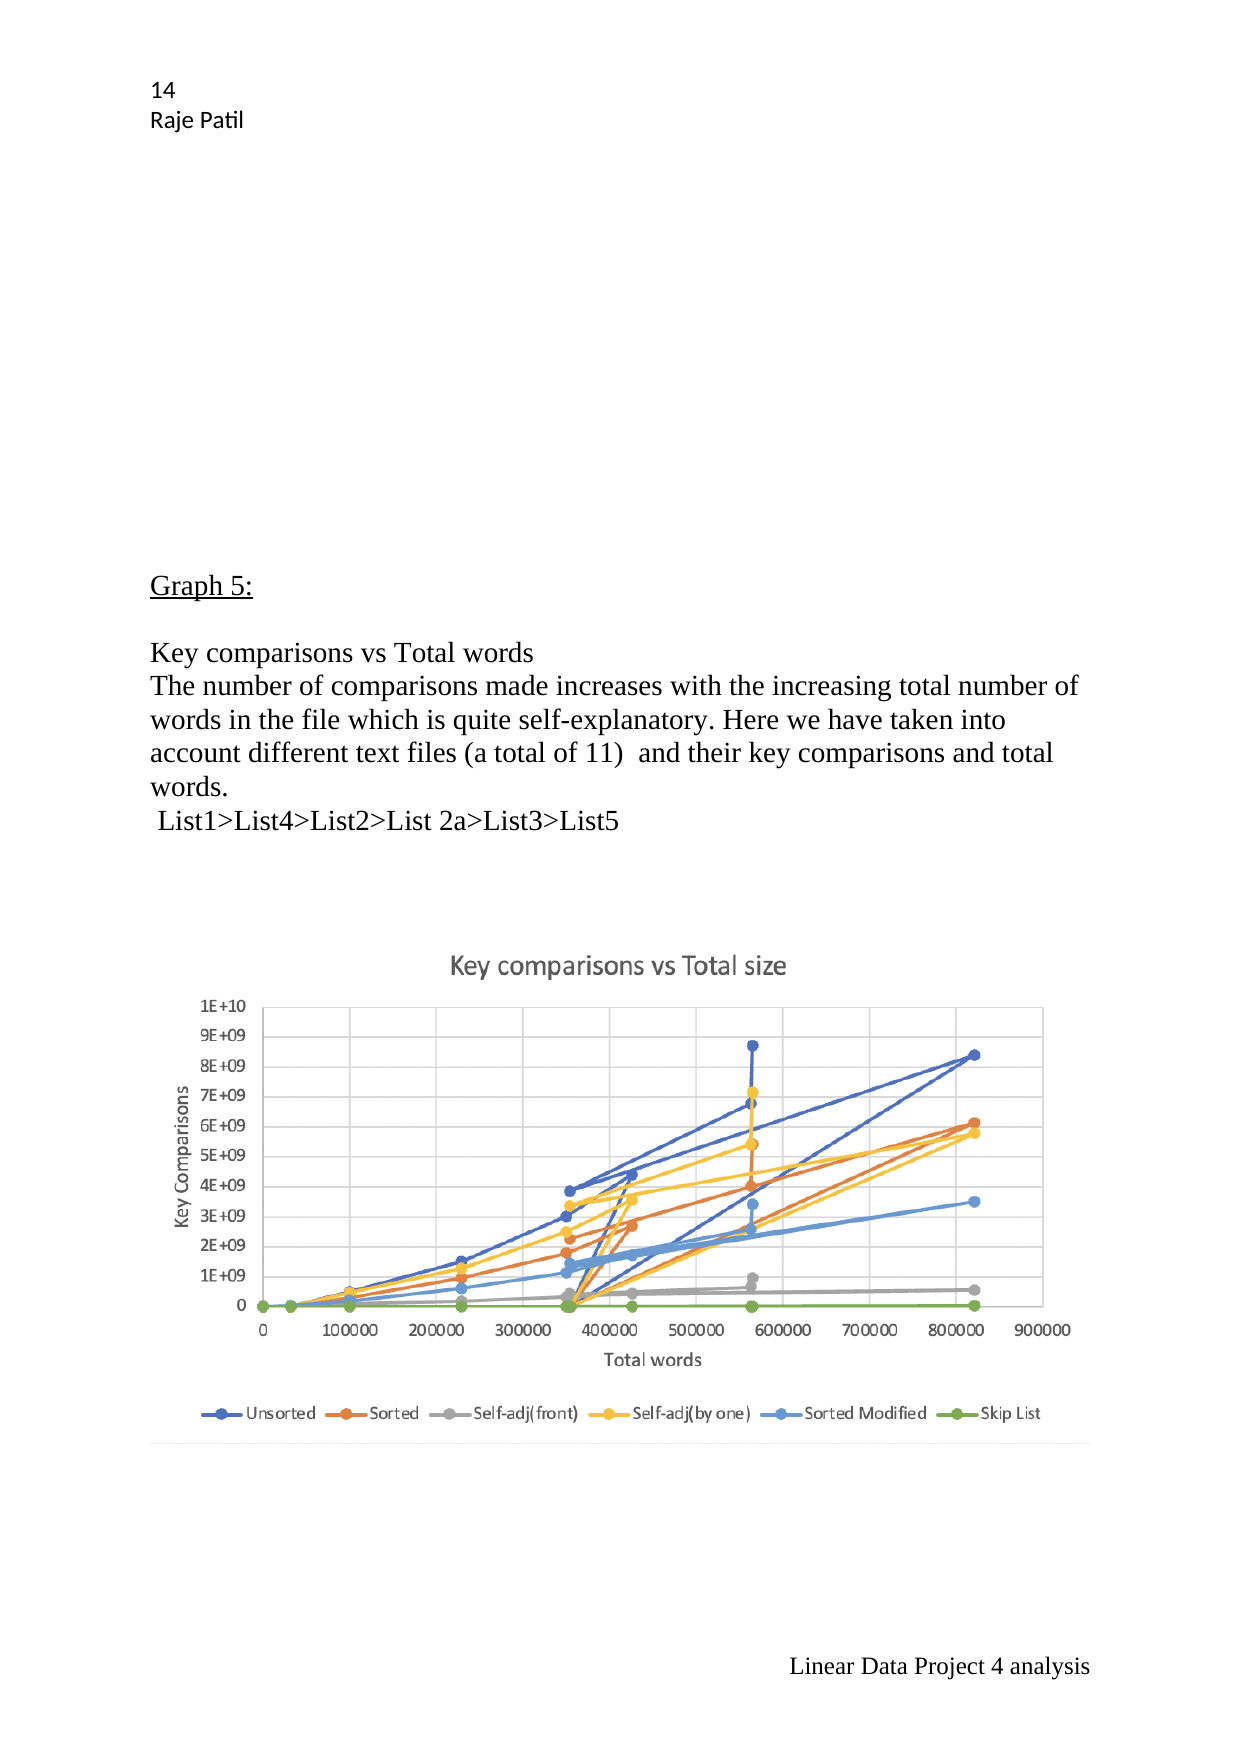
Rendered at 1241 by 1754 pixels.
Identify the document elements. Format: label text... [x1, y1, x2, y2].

text The number of comparisons made increases with the increasing total number of words in the file which is quite self-explanatory. Here we have taken into account different text files (a total of 11) and their key comparisons and total words. [150, 668, 1090, 803]
text List1>List4>List2>List 2a>List3>List5 [150, 803, 1090, 836]
picture [150, 936, 1091, 1444]
text Graph 5: [150, 568, 1090, 601]
text Key comparisons vs Total words [150, 635, 1090, 668]
